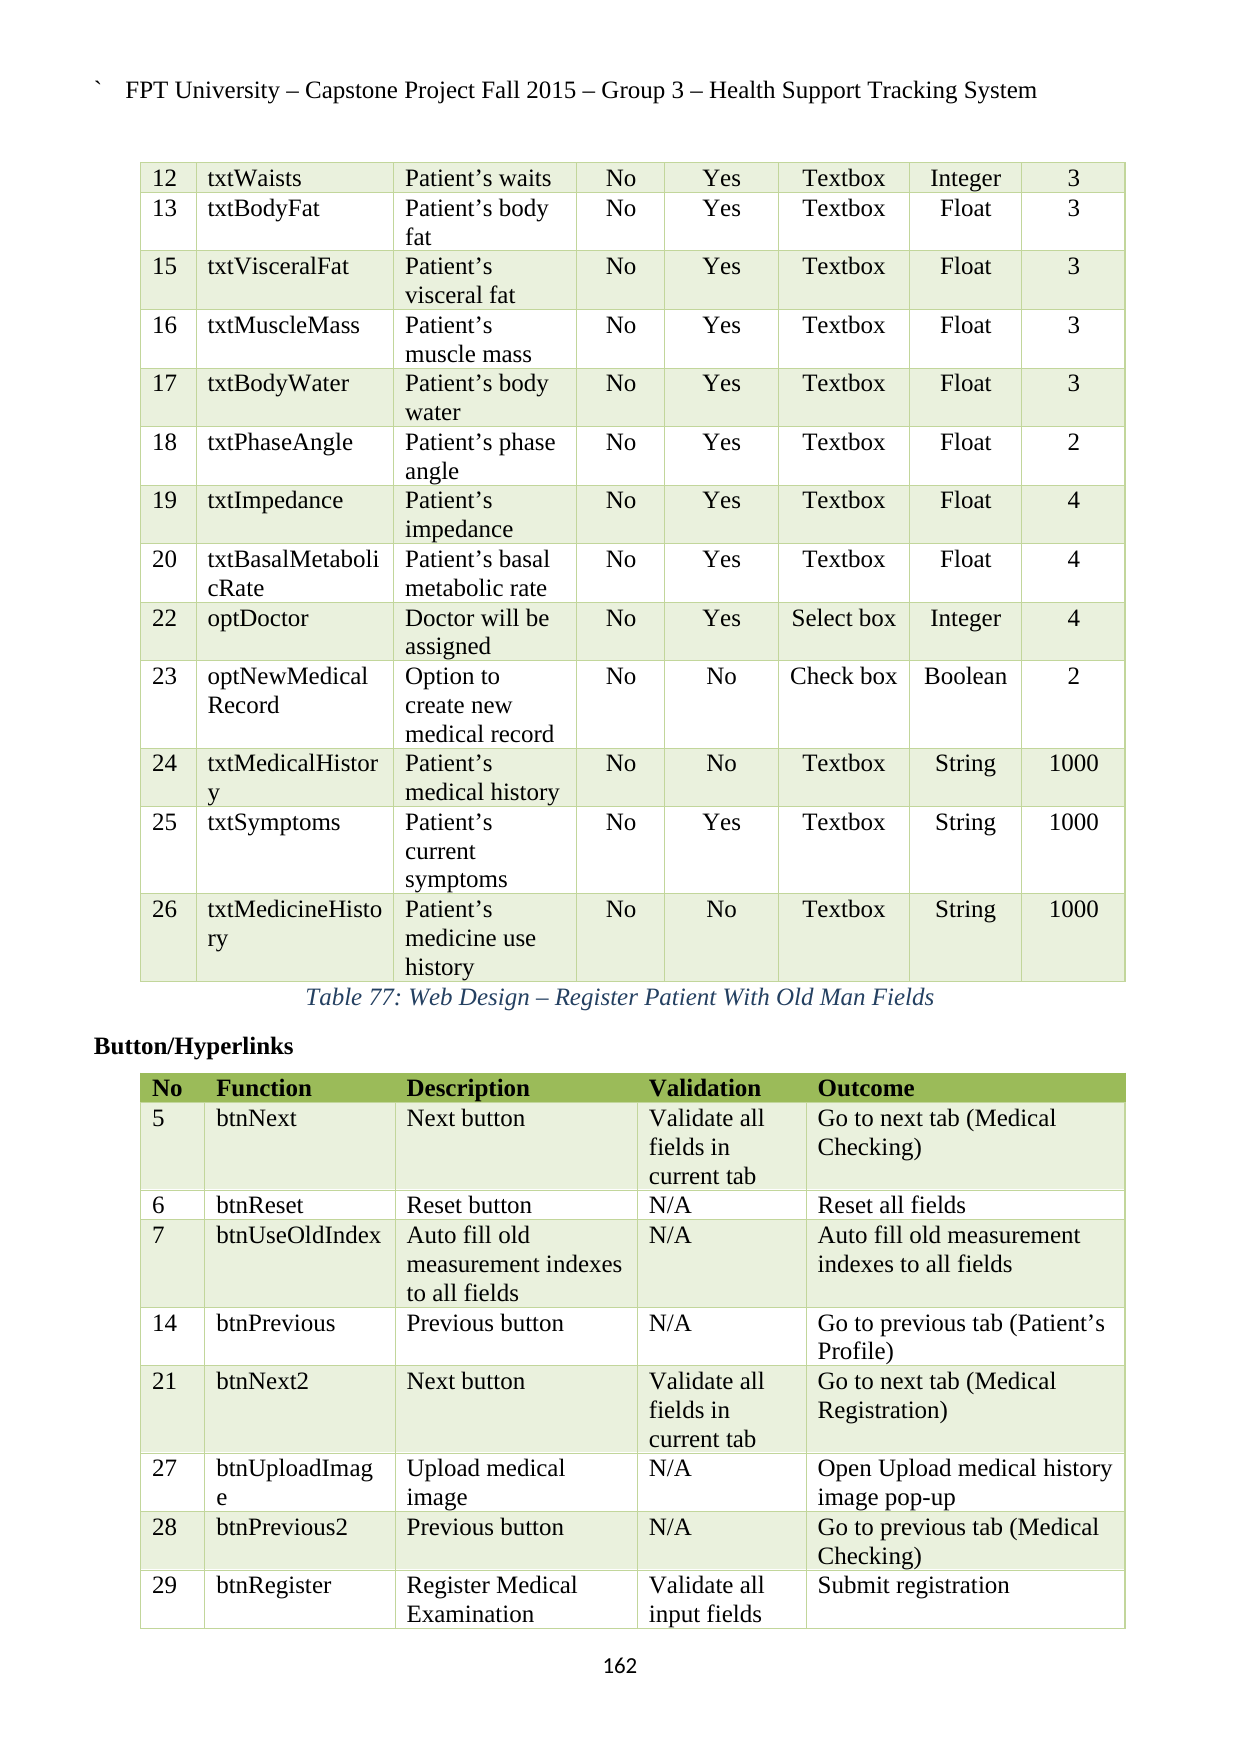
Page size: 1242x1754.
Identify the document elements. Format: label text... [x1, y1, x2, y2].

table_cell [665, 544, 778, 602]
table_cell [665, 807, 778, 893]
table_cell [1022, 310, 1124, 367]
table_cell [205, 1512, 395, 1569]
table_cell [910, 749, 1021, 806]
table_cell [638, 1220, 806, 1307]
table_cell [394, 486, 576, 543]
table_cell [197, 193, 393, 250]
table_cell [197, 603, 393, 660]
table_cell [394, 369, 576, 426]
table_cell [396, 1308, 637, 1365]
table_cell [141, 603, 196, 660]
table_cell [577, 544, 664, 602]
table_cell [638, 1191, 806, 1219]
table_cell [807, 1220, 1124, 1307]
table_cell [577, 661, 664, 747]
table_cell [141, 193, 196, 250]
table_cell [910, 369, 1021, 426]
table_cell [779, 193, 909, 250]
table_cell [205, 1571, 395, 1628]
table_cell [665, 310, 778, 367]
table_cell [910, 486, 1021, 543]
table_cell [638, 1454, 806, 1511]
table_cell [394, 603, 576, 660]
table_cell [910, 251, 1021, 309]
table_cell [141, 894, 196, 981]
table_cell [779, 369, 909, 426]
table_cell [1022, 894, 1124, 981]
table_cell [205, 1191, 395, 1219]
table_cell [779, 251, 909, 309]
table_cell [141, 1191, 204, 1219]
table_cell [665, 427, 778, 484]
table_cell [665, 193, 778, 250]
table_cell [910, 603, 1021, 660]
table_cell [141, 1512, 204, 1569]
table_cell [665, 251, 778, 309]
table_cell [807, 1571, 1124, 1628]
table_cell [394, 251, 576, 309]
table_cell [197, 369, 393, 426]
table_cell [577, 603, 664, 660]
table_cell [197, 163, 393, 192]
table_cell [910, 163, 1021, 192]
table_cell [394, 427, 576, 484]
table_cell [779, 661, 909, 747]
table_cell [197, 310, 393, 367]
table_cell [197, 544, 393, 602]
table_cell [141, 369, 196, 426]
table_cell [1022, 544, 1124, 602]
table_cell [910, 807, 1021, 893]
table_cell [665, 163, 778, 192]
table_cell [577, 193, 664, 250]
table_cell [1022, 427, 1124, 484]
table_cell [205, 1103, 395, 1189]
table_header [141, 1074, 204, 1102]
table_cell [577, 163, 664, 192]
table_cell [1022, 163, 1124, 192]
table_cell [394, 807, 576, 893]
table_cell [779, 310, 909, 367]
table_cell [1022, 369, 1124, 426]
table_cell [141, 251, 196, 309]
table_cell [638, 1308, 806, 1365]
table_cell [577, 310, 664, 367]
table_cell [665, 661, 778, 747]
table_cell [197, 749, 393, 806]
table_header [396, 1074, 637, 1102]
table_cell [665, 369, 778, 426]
text Table 77: Web Design – Register Patient With Old Man Fields [94, 982, 1146, 1010]
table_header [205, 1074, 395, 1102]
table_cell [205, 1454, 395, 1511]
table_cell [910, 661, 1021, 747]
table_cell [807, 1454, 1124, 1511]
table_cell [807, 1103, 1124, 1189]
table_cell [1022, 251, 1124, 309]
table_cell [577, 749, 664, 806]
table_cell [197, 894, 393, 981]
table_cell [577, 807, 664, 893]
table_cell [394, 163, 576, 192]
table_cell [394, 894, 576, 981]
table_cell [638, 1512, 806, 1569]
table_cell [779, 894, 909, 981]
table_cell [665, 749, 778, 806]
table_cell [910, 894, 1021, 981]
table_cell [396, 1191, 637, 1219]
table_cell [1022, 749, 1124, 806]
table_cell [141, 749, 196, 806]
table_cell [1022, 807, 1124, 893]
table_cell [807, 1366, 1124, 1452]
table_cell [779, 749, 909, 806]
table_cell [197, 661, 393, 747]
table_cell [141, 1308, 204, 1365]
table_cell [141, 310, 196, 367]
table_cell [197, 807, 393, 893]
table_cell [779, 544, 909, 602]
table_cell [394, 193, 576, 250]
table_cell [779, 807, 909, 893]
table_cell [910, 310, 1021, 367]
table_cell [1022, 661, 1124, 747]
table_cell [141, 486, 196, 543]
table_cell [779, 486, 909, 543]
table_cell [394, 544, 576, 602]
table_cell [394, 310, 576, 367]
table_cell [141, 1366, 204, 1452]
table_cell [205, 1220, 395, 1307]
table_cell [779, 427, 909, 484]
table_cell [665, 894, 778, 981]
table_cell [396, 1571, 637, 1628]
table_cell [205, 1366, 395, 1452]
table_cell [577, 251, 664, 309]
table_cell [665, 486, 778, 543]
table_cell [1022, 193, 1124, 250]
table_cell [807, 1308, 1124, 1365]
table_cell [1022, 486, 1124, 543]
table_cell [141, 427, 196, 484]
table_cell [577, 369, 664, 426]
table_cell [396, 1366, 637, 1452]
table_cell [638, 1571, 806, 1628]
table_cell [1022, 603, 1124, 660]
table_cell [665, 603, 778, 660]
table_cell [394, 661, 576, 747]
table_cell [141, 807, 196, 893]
text Button/Hyperlinks [94, 1031, 1146, 1060]
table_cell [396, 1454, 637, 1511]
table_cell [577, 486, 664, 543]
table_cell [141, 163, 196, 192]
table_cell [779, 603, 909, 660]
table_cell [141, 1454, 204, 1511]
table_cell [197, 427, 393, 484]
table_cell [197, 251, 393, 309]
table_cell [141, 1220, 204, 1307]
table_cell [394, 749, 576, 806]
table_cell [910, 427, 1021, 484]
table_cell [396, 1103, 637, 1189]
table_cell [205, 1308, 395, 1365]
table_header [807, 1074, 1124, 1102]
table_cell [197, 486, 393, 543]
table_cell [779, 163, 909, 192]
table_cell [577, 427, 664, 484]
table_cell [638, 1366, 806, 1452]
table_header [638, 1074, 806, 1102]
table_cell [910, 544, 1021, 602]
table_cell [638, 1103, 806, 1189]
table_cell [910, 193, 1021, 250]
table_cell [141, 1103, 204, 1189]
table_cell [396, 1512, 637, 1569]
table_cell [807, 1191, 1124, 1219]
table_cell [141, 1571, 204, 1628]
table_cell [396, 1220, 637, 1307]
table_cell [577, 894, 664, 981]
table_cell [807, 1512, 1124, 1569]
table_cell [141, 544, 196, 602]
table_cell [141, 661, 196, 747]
